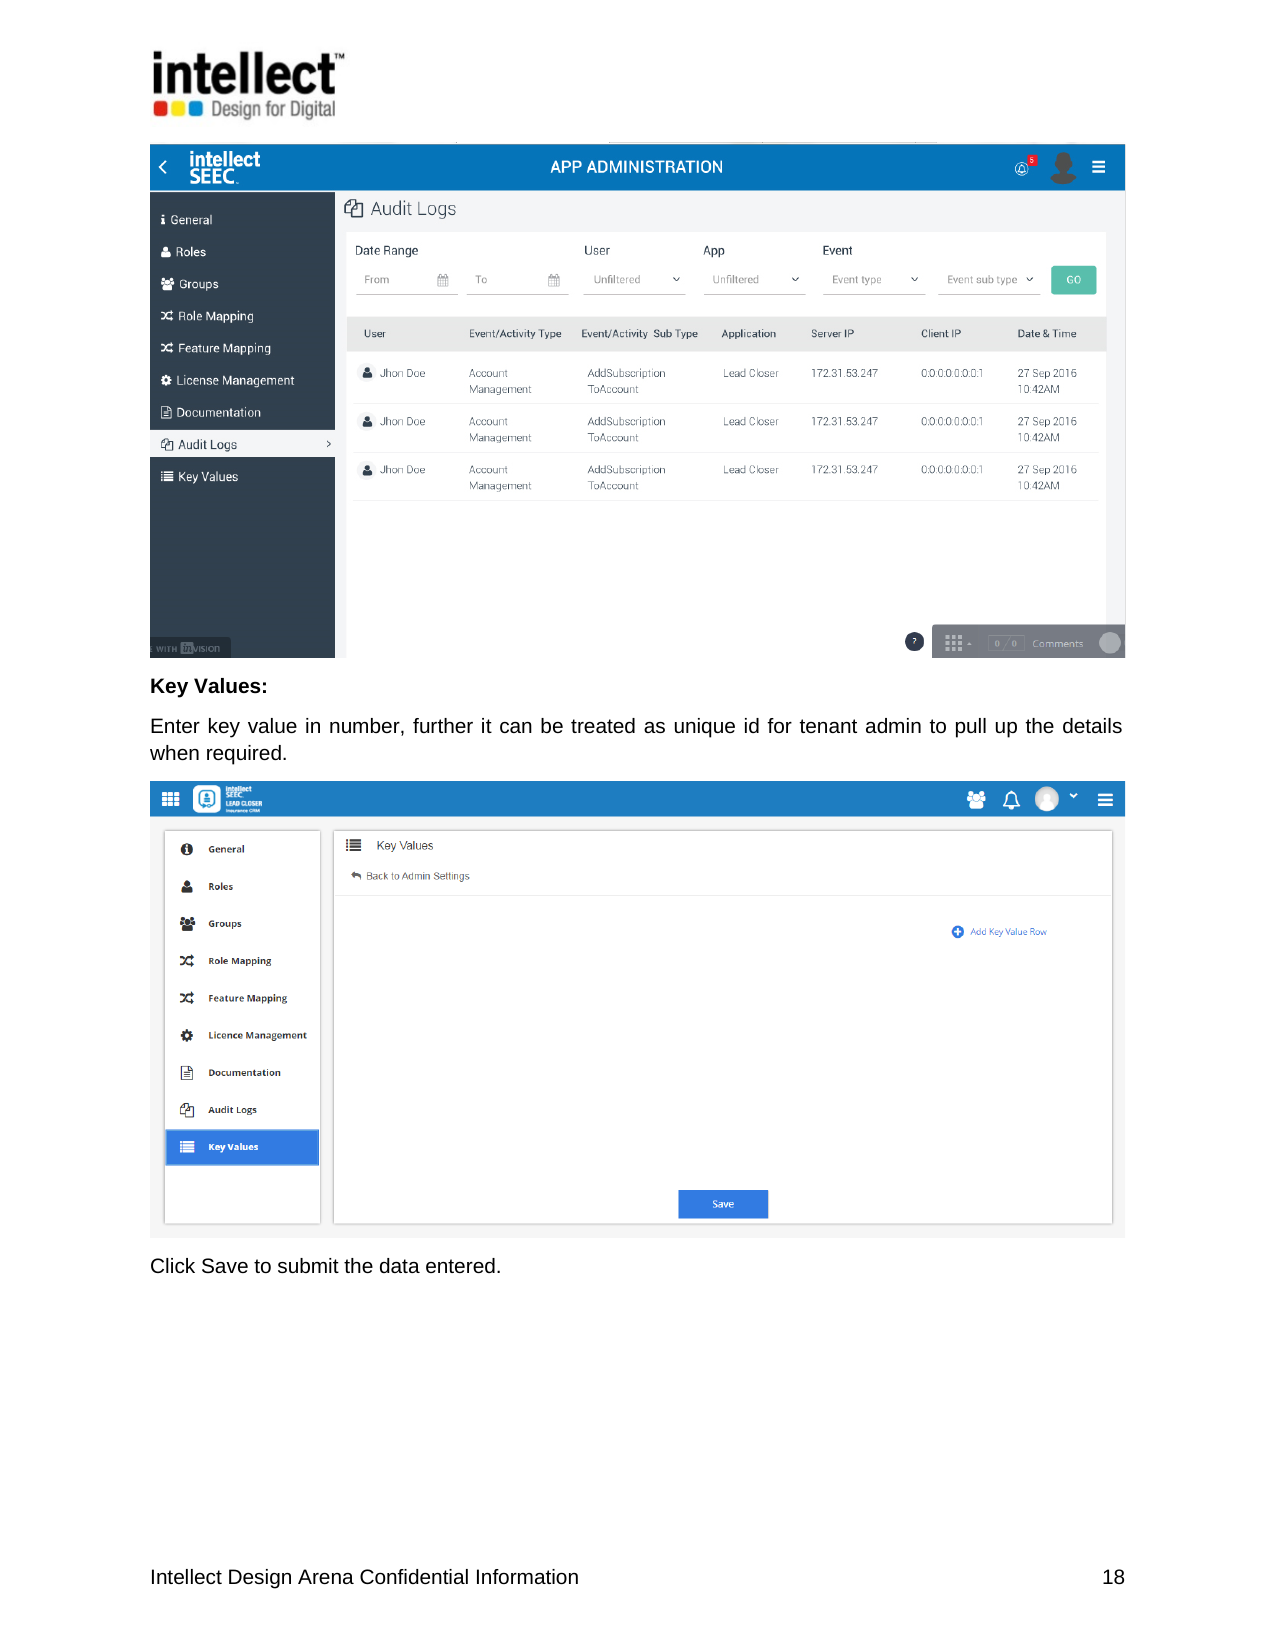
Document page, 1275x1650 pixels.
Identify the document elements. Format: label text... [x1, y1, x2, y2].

picture [150, 142, 1125, 658]
text Key Values: [150, 674, 1125, 698]
text Click Save to submit the data entered. [150, 1253, 1125, 1277]
picture [150, 42, 350, 127]
text Enter key value in number, further it can be treated as unique id for tenant admin to pull up the details when required. [150, 714, 1125, 765]
picture [150, 781, 1125, 1238]
